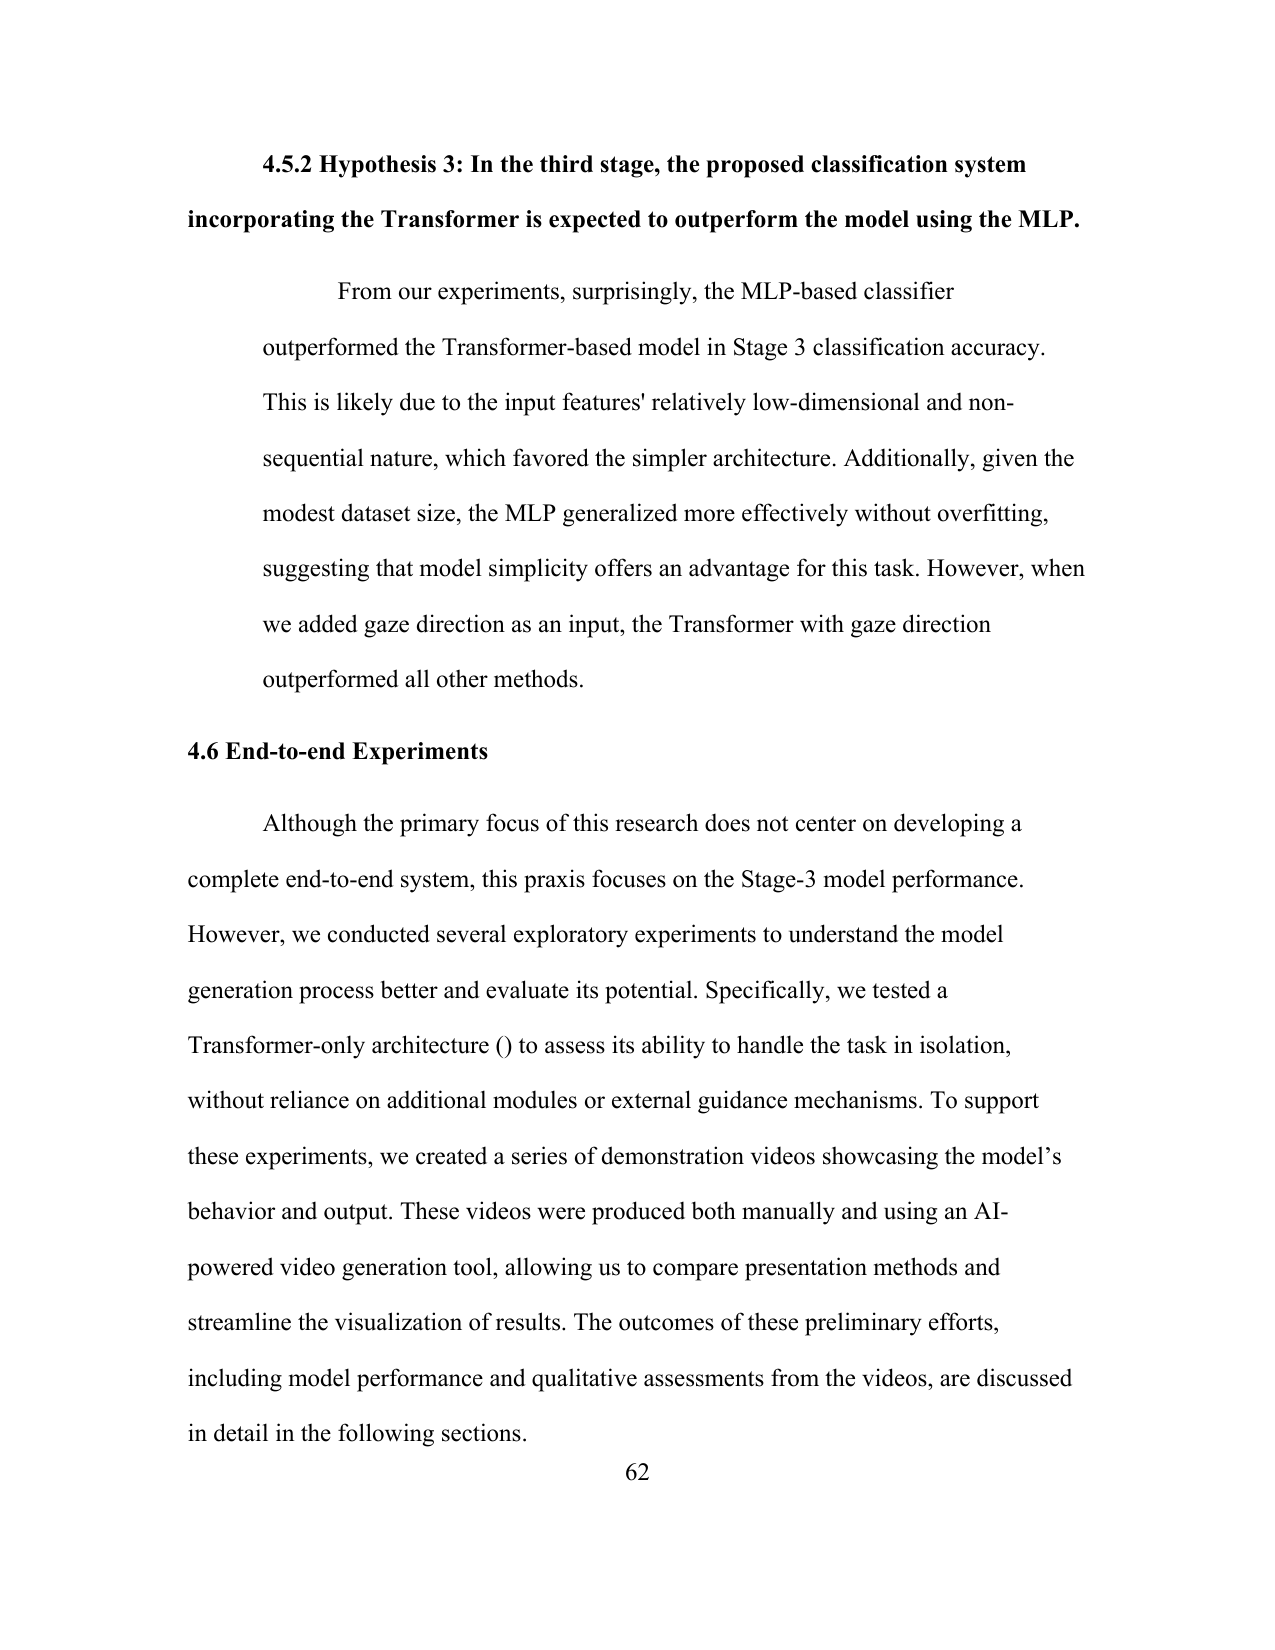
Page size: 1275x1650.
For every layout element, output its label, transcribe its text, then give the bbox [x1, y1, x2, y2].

subtitle 4.5.2 Hypothesis 3: In the third stage, the proposed classification system incorporating the Transformer is expected to outperform the model using the MLP. [187, 150, 1087, 233]
text From our experiments, surprisingly, the MLP-based classifier outperformed the Transformer-based model in Stage 3 classification accuracy. This is likely due to the input features' relatively low-dimensional and non-sequential nature, which favored the simpler architecture. Additionally, given the modest dataset size, the MLP generalized more effectively without overfitting, suggesting that model simplicity offers an advantage for this task. However, when we added gaze direction as an input, the Transformer with gaze direction outperformed all other methods. [262, 277, 1087, 693]
subtitle 4.6 End-to-end Experiments [187, 737, 1087, 765]
text Although the primary focus of this research does not center on developing a complete end-to-end system, this praxis focuses on the Stage-3 model performance. However, we conducted several exploratory experiments to understand the model generation process better and evaluate its potential. Specifically, we tested a Transformer-only architecture () to assess its ability to handle the task in isolation, without reliance on additional modules or external guidance mechanisms. To support these experiments, we created a series of demonstration videos showcasing the model’s behavior and output. These videos were produced both manually and using an AI-powered video generation tool, allowing us to compare presentation methods and streamline the visualization of results. The outcomes of these preliminary efforts, including model performance and qualitative assessments from the videos, are discussed in detail in the following sections. [187, 809, 1087, 1447]
